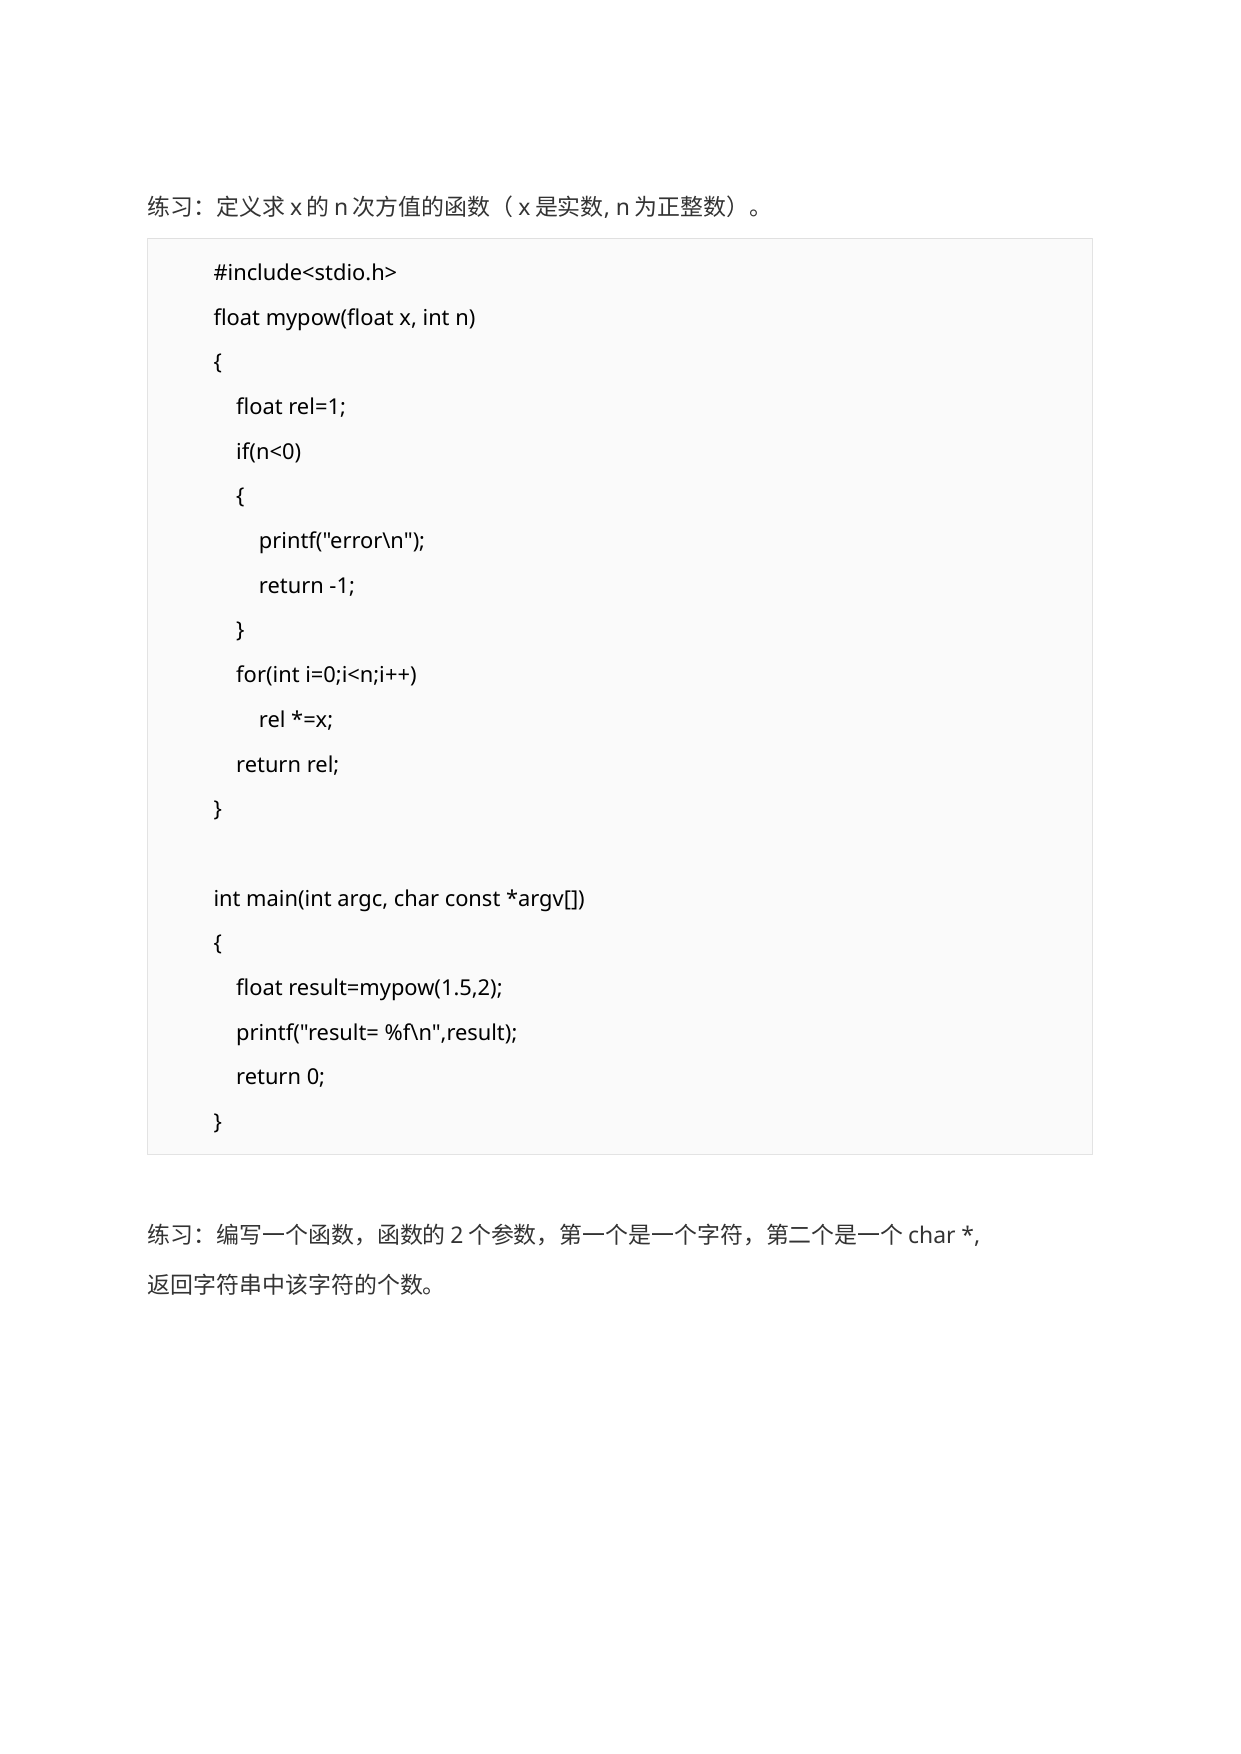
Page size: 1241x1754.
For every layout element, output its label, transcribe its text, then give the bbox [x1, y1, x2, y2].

text 练习：定义求x的n次方值的函数（ x是实数, n为正整数）。 [148, 189, 1093, 222]
text 返回字符串中该字符的个数。 [148, 1267, 1093, 1300]
text 练习：编写一个函数，函数的2个参数，第一个是一个字符，第二个是一个char *, [148, 1217, 1093, 1250]
